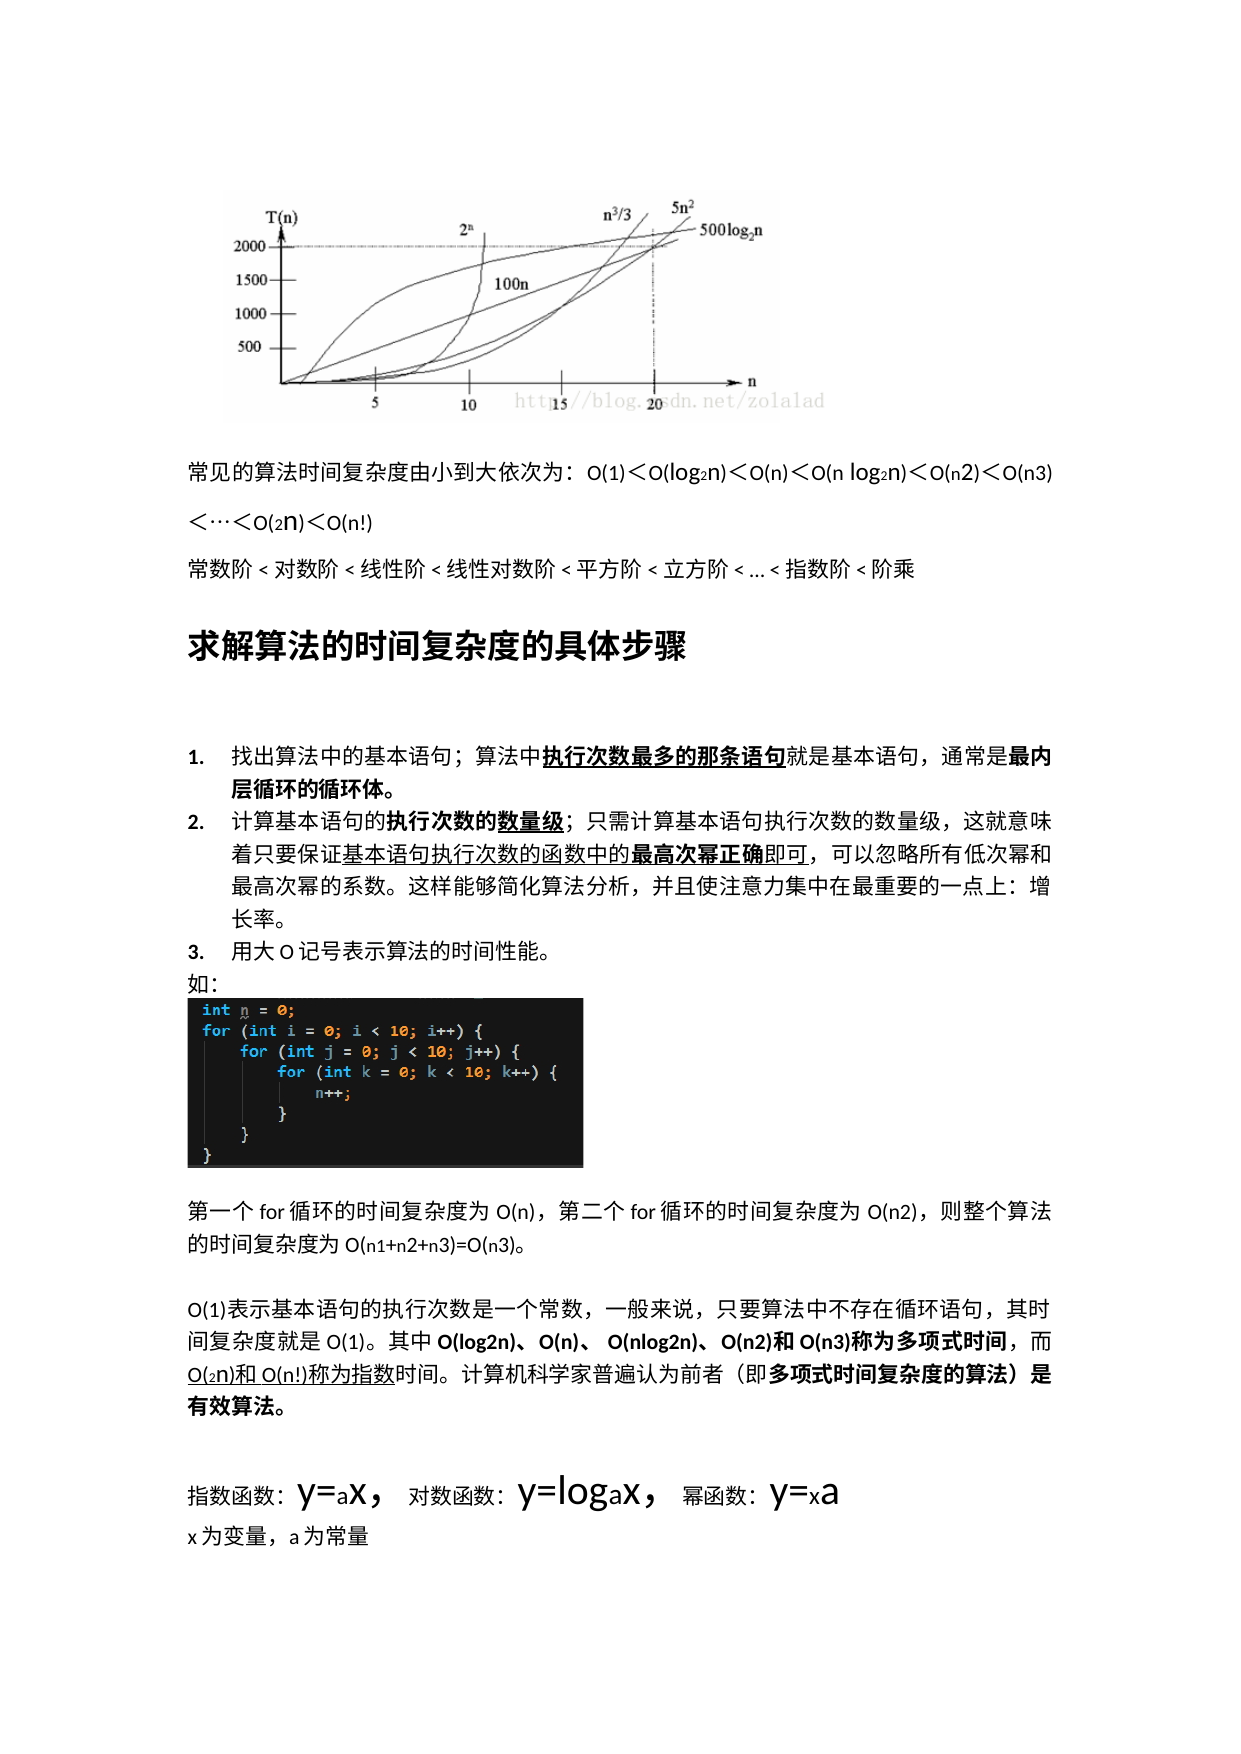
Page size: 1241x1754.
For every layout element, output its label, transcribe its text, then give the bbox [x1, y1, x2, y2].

text 第一个for循环的时间复杂度为Ο(n)，第二个for循环的时间复杂度为Ο(n2)，则整个算法的时间复杂度为Ο(n1+n2+n3)=Ο(n3)。 [187, 1194, 1053, 1259]
list 用大Ο记号表示算法的时间性能。 [187, 934, 1053, 966]
picture [187, 998, 584, 1168]
text 如： [187, 966, 1053, 999]
list 计算基本语句的执行次数的数量级；只需计算基本语句执行次数的数量级，这就意味着只要保证基本语句执行次数的函数中的最高次幂正确即可，可以忽略所有低次幂和最高次幂的系数。这样能够简化算法分析，并且使注意力集中在最重要的一点上：增长率。 [187, 804, 1053, 934]
picture [187, 162, 838, 423]
text Ο(1)表示基本语句的执行次数是一个常数，一般来说，只要算法中不存在循环语句，其时间复杂度就是Ο(1)。其中Ο(log2n)、Ο(n)、 Ο(nlog2n)、Ο(n2)和Ο(n3)称为多项式时间，而Ο(2n)和Ο(n!)称为指数时间。计算机科学家普遍认为前者（即多项式时间复杂度的算法）是有效算法。 [187, 1291, 1053, 1421]
text 常见的算法时间复杂度由小到大依次为：Ο(1)＜Ο(log2n)＜Ο(n)＜Ο(n log2n)＜Ο(n2)＜Ο(n3)＜…＜Ο(2n)＜Ο(n!) [187, 454, 1053, 552]
text 常数阶 < 对数阶 < 线性阶 < 线性对数阶 < 平方阶 < 立方阶 < … < 指数阶 < 阶乘 [187, 552, 1053, 584]
subtitle 求解算法的时间复杂度的具体步骤 [187, 612, 1053, 677]
text x为变量，a为常量 [187, 1519, 1053, 1551]
list 找出算法中的基本语句；算法中执行次数最多的那条语句就是基本语句，通常是最内层循环的循环体。 [187, 739, 1053, 804]
text 指数函数：y=ax，对数函数：y=logax，幂函数：y=xa [187, 1454, 1053, 1519]
